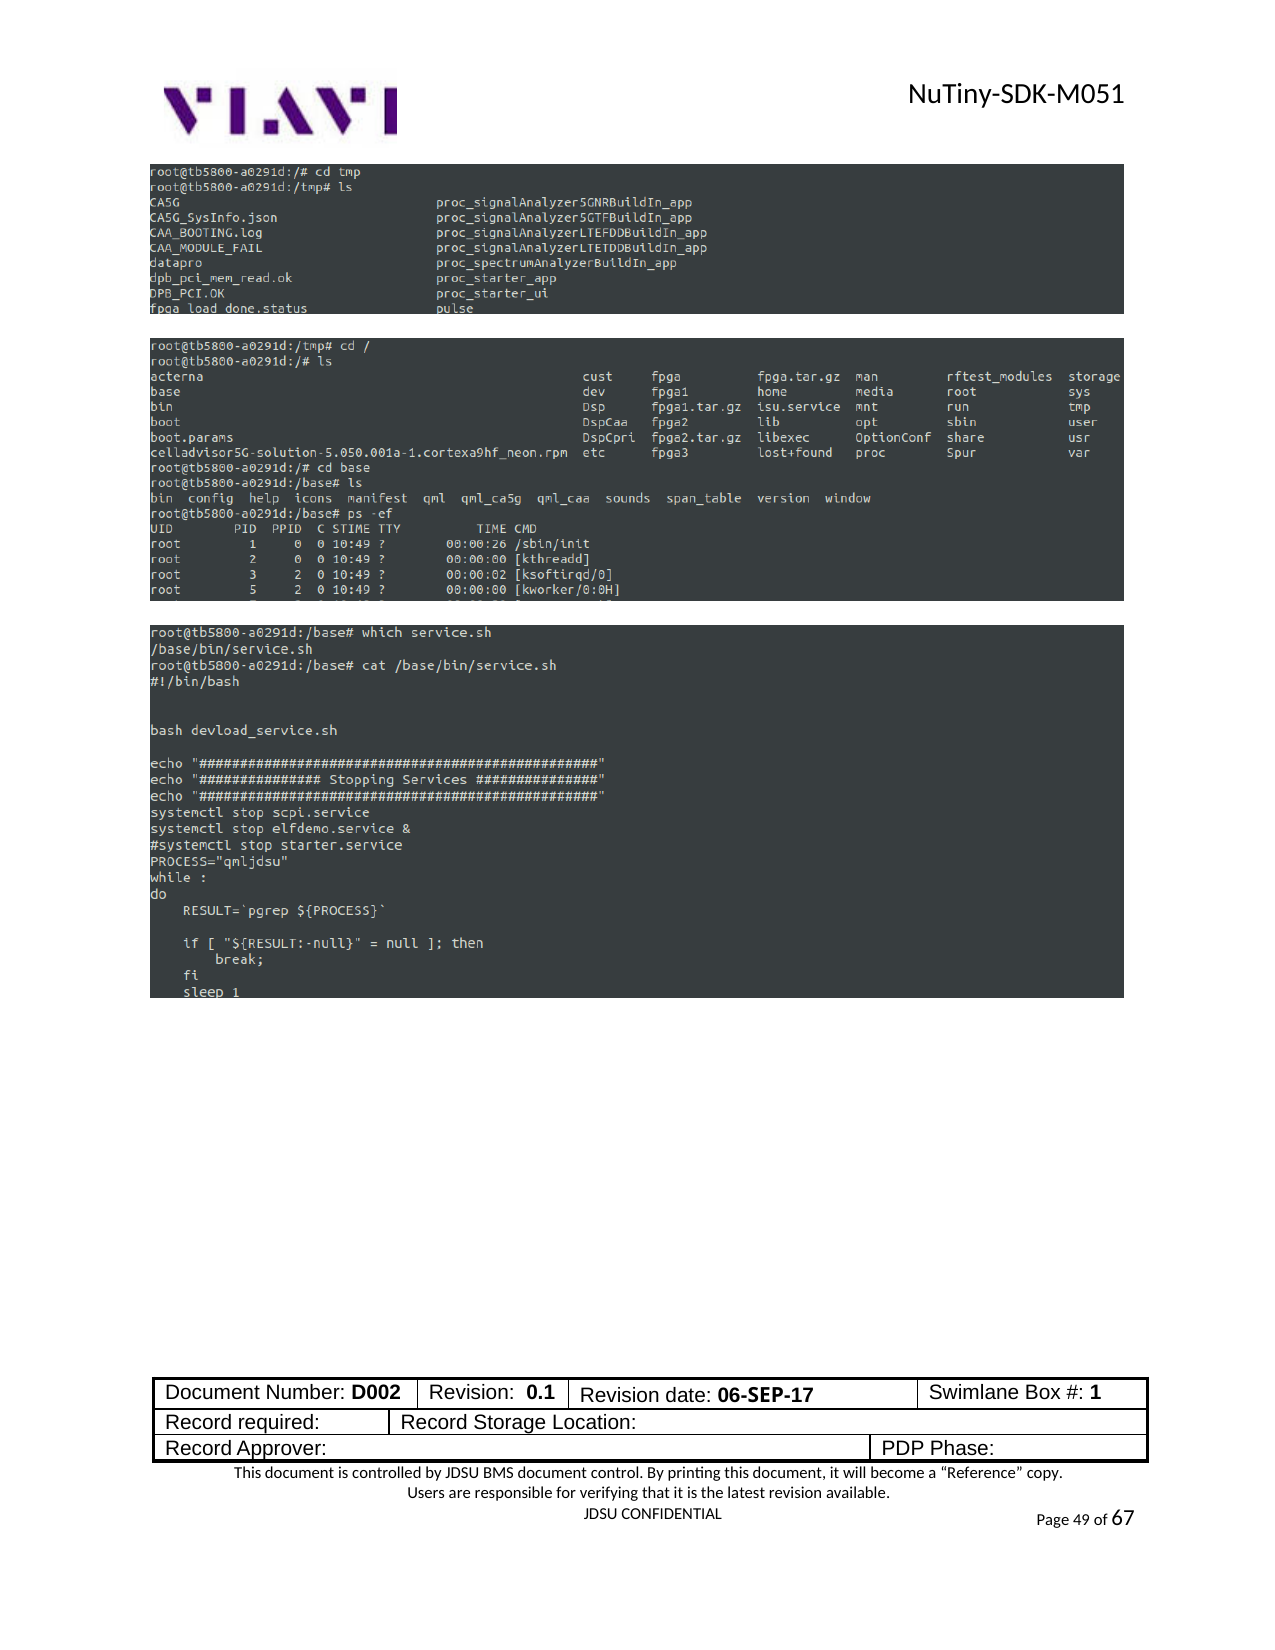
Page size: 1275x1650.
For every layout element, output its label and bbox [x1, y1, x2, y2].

picture [150, 164, 1124, 314]
picture [150, 625, 1124, 998]
picture [162, 68, 397, 146]
picture [150, 338, 1124, 601]
